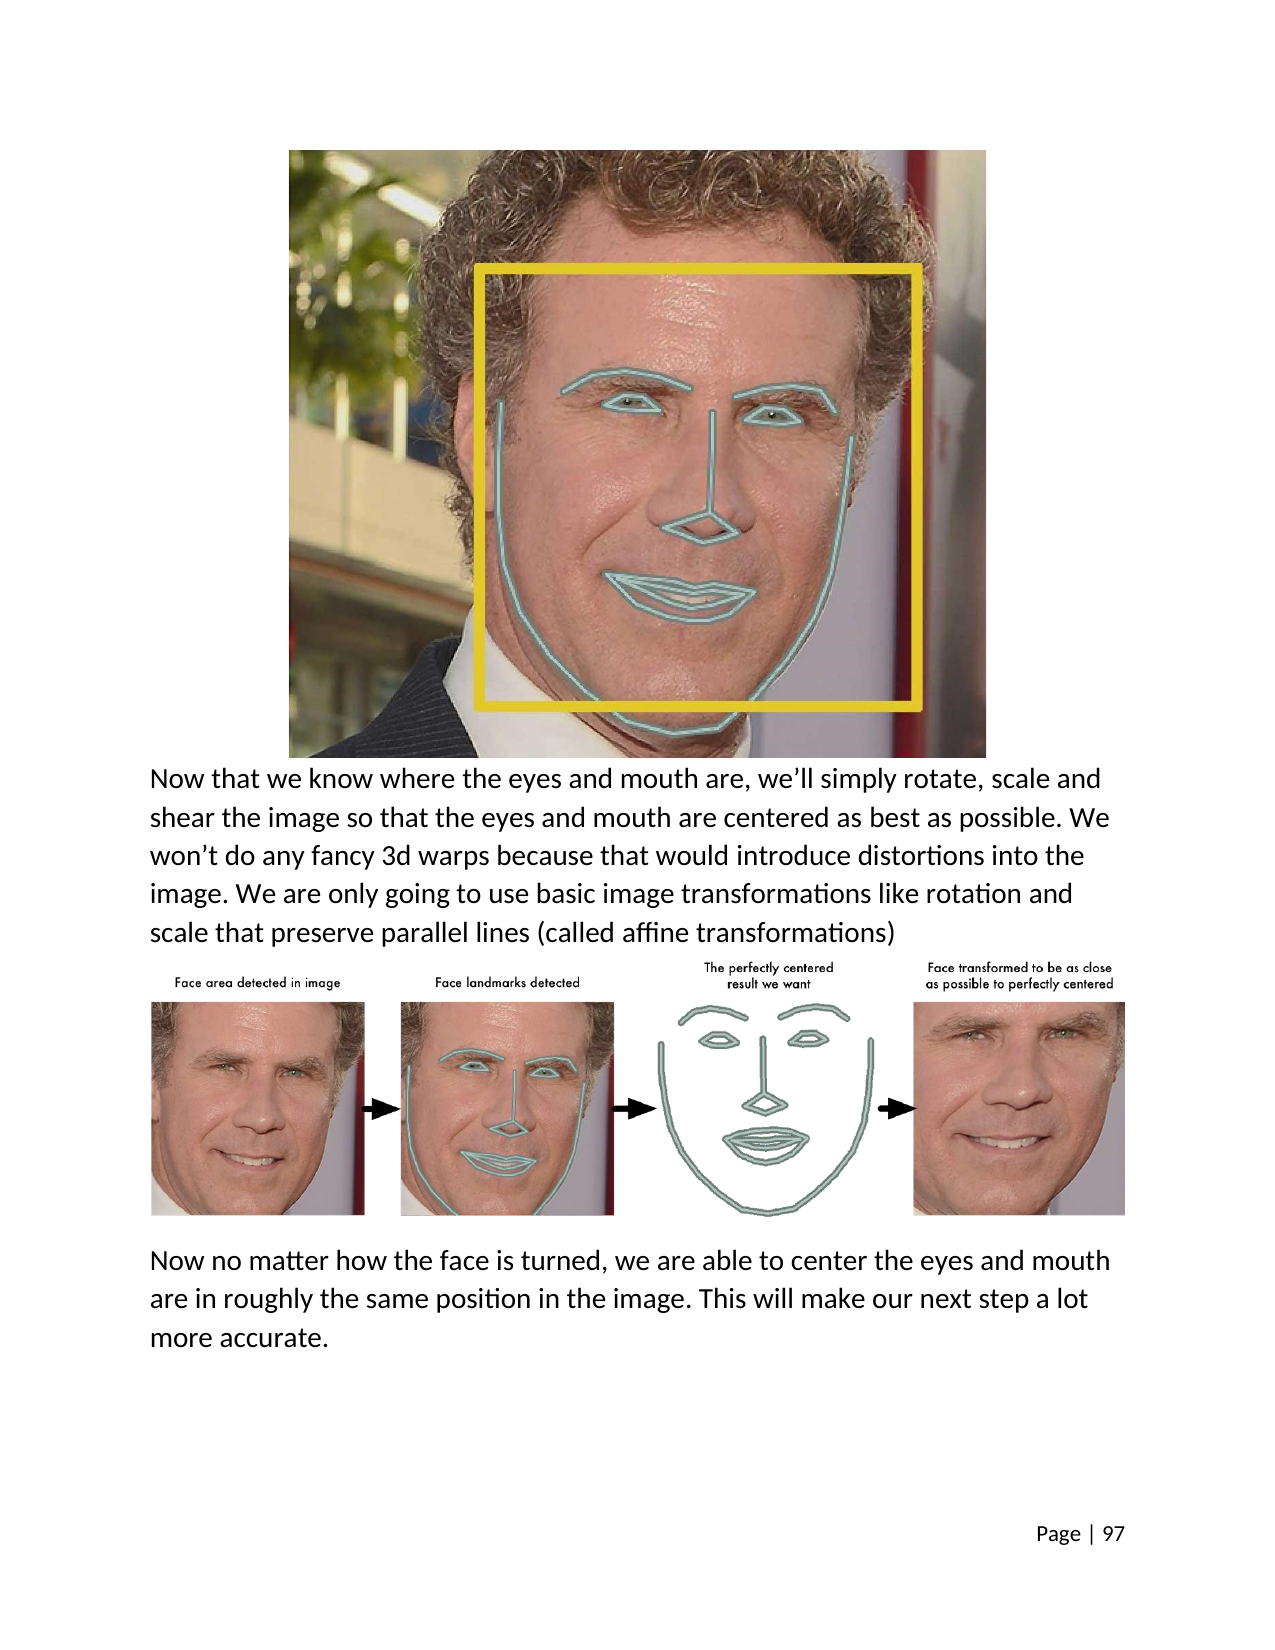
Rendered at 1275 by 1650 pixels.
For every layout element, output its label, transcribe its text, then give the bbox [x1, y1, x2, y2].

picture [288, 150, 987, 758]
text Now no matter how the face is turned, we are able to center the eyes and mouth are in roughly the same position in the image. This will make our next step a lot more accurate. [149, 1242, 1118, 1354]
picture [150, 958, 1125, 1232]
text Now that we know where the eyes and mouth are, we’ll simply rotate, scale and shear the image so that the eyes and mouth are centered as best as possible. We won’t do any fancy 3d warps because that would introduce distortions into the image. We are only going to use basic image transformations like rotation and scale that preserve parallel lines (called affine transformations) [149, 760, 1118, 949]
